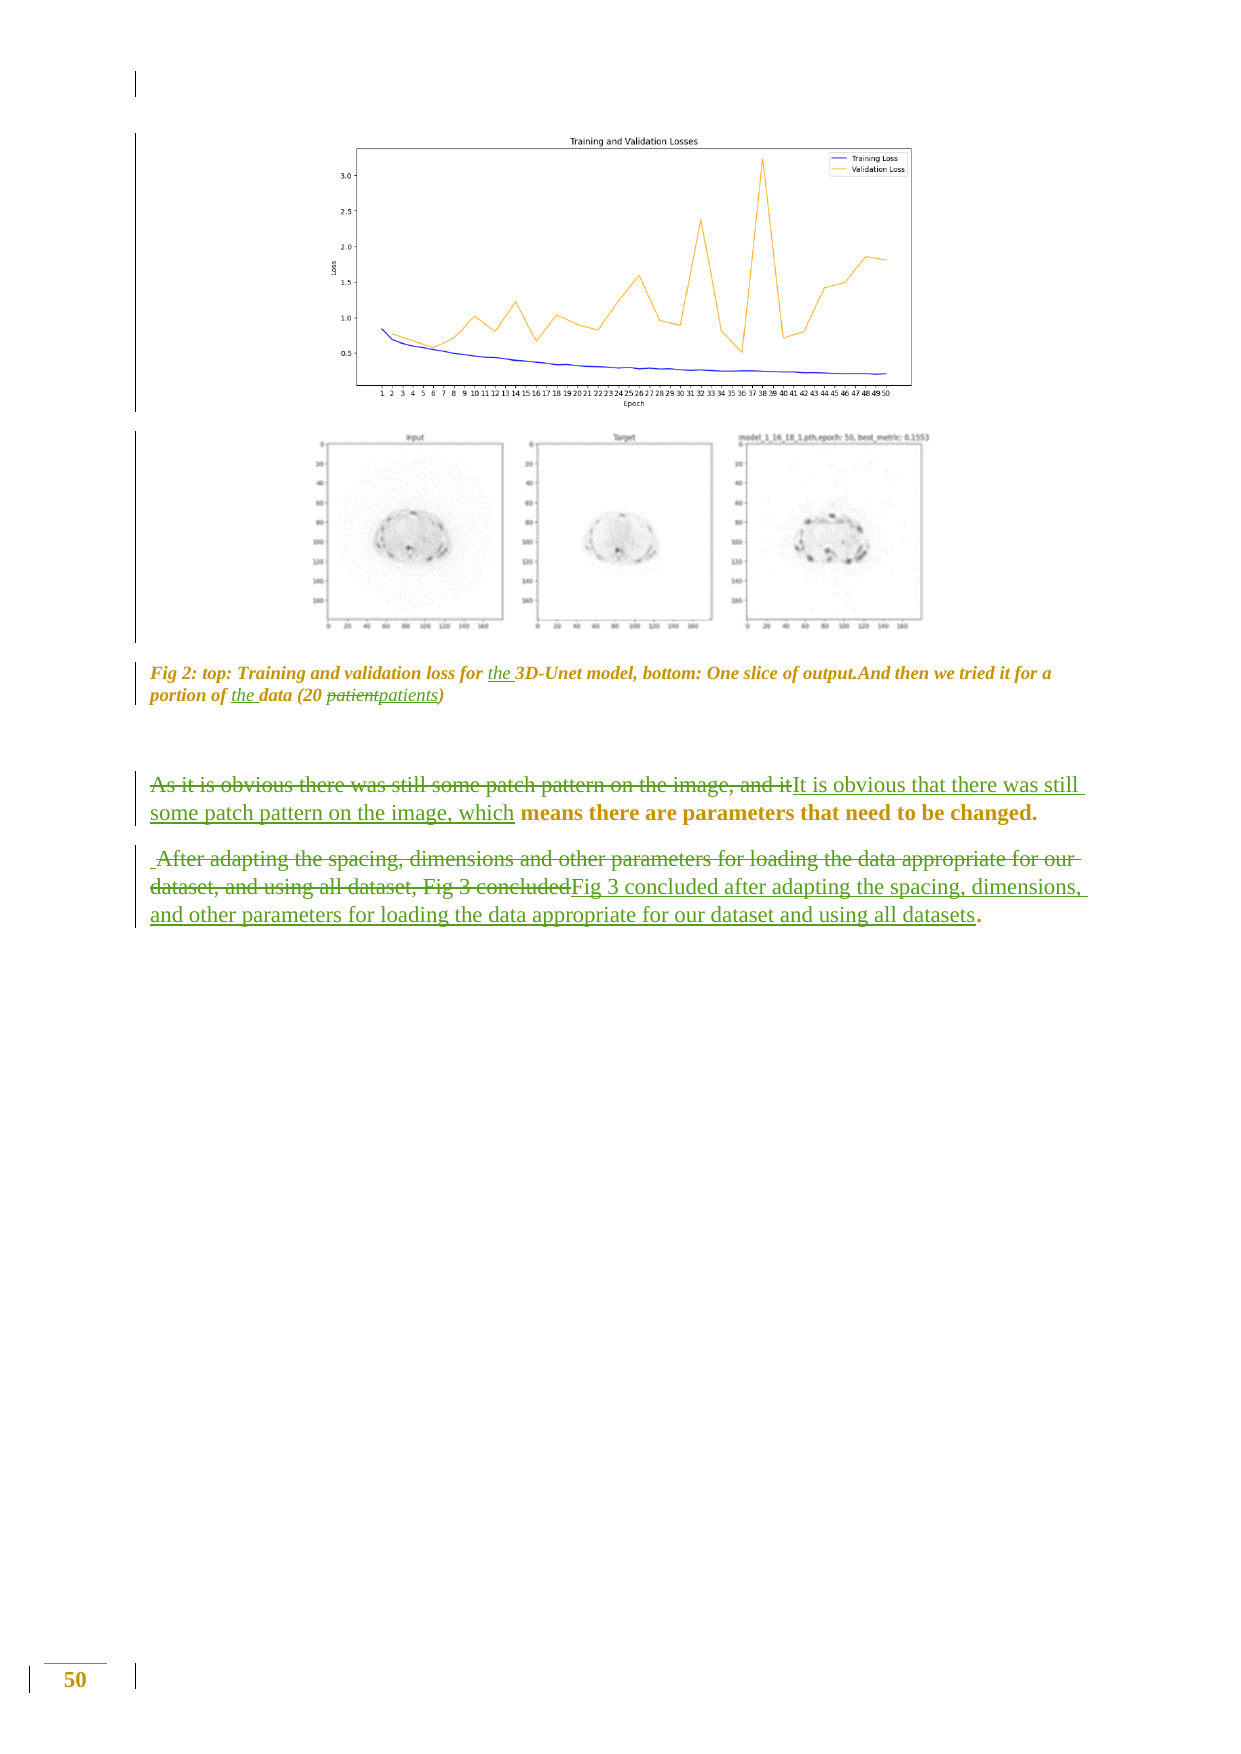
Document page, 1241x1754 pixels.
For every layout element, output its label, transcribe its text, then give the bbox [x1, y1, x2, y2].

text Fig 2: top: Training and validation loss for 3D-Unet model, bottom: One slice of output.And then we tried it for a portion of data (20 ) [150, 662, 1090, 705]
text . [150, 844, 1090, 928]
picture [325, 132, 915, 412]
text means there are parameters that need to be changed. [150, 771, 1090, 826]
picture [294, 430, 946, 643]
